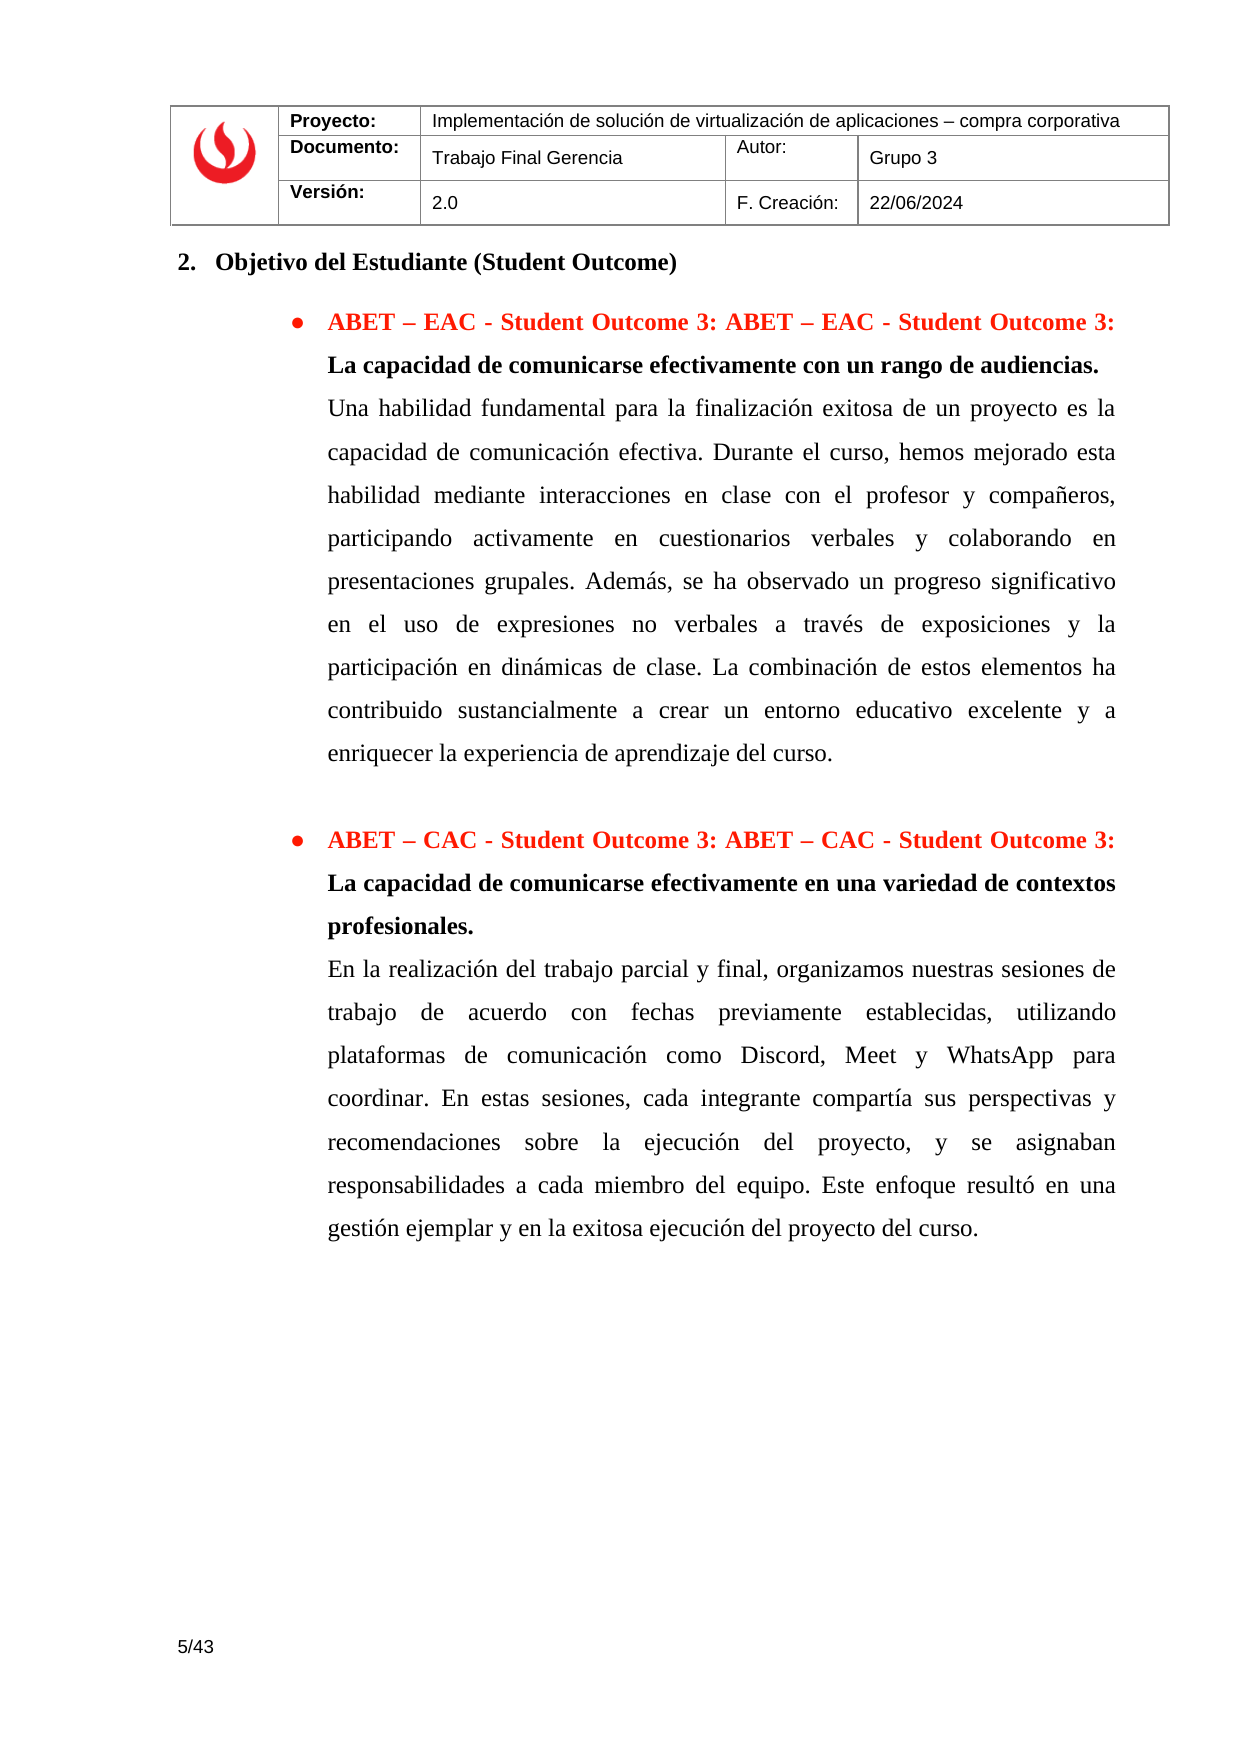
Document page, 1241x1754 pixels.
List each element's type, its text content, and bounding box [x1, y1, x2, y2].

text Una habilidad fundamental para la finalización exitosa de un proyecto es la capacidad de comunicación efectiva. Durante el curso, hemos mejorado esta habilidad mediante interacciones en clase con el profesor y compañeros, participando activamente en cuestionarios verbales y colaborando en presentaciones grupales. Además, se ha observado un progreso significativo en el uso de expresiones no verbales a través de exposiciones y la participación en dinámicas de clase. La combinación de estos elementos ha contribuido sustancialmente a crear un entorno educativo excelente y a enriquecer la experiencia de aprendizaje del curso. [327, 393, 1117, 767]
list ABET – EAC - Student Outcome 3: ABET – EAC - Student Outcome 3: La capacidad de comunicarse efectivamente con un rango de audiencias. [290, 307, 1117, 379]
subtitle Objetivo del Estudiante (Student Outcome) [177, 247, 1117, 276]
picture [181, 111, 265, 189]
text En la realización del trabajo parcial y final, organizamos nuestras sesiones de trabajo de acuerdo con fechas previamente establecidas, utilizando plataformas de comunicación como Discord, Meet y WhatsApp para coordinar. En estas sesiones, cada integrante compartía sus perspectivas y recomendaciones sobre la ejecución del proyecto, y se asignaban responsabilidades a cada miembro del equipo. Este enfoque resultó en una gestión ejemplar y en la exitosa ejecución del proyecto del curso. [327, 954, 1117, 1242]
list ABET – CAC - Student Outcome 3: ABET – CAC - Student Outcome 3: La capacidad de comunicarse efectivamente en una variedad de contextos profesionales. [290, 825, 1117, 940]
